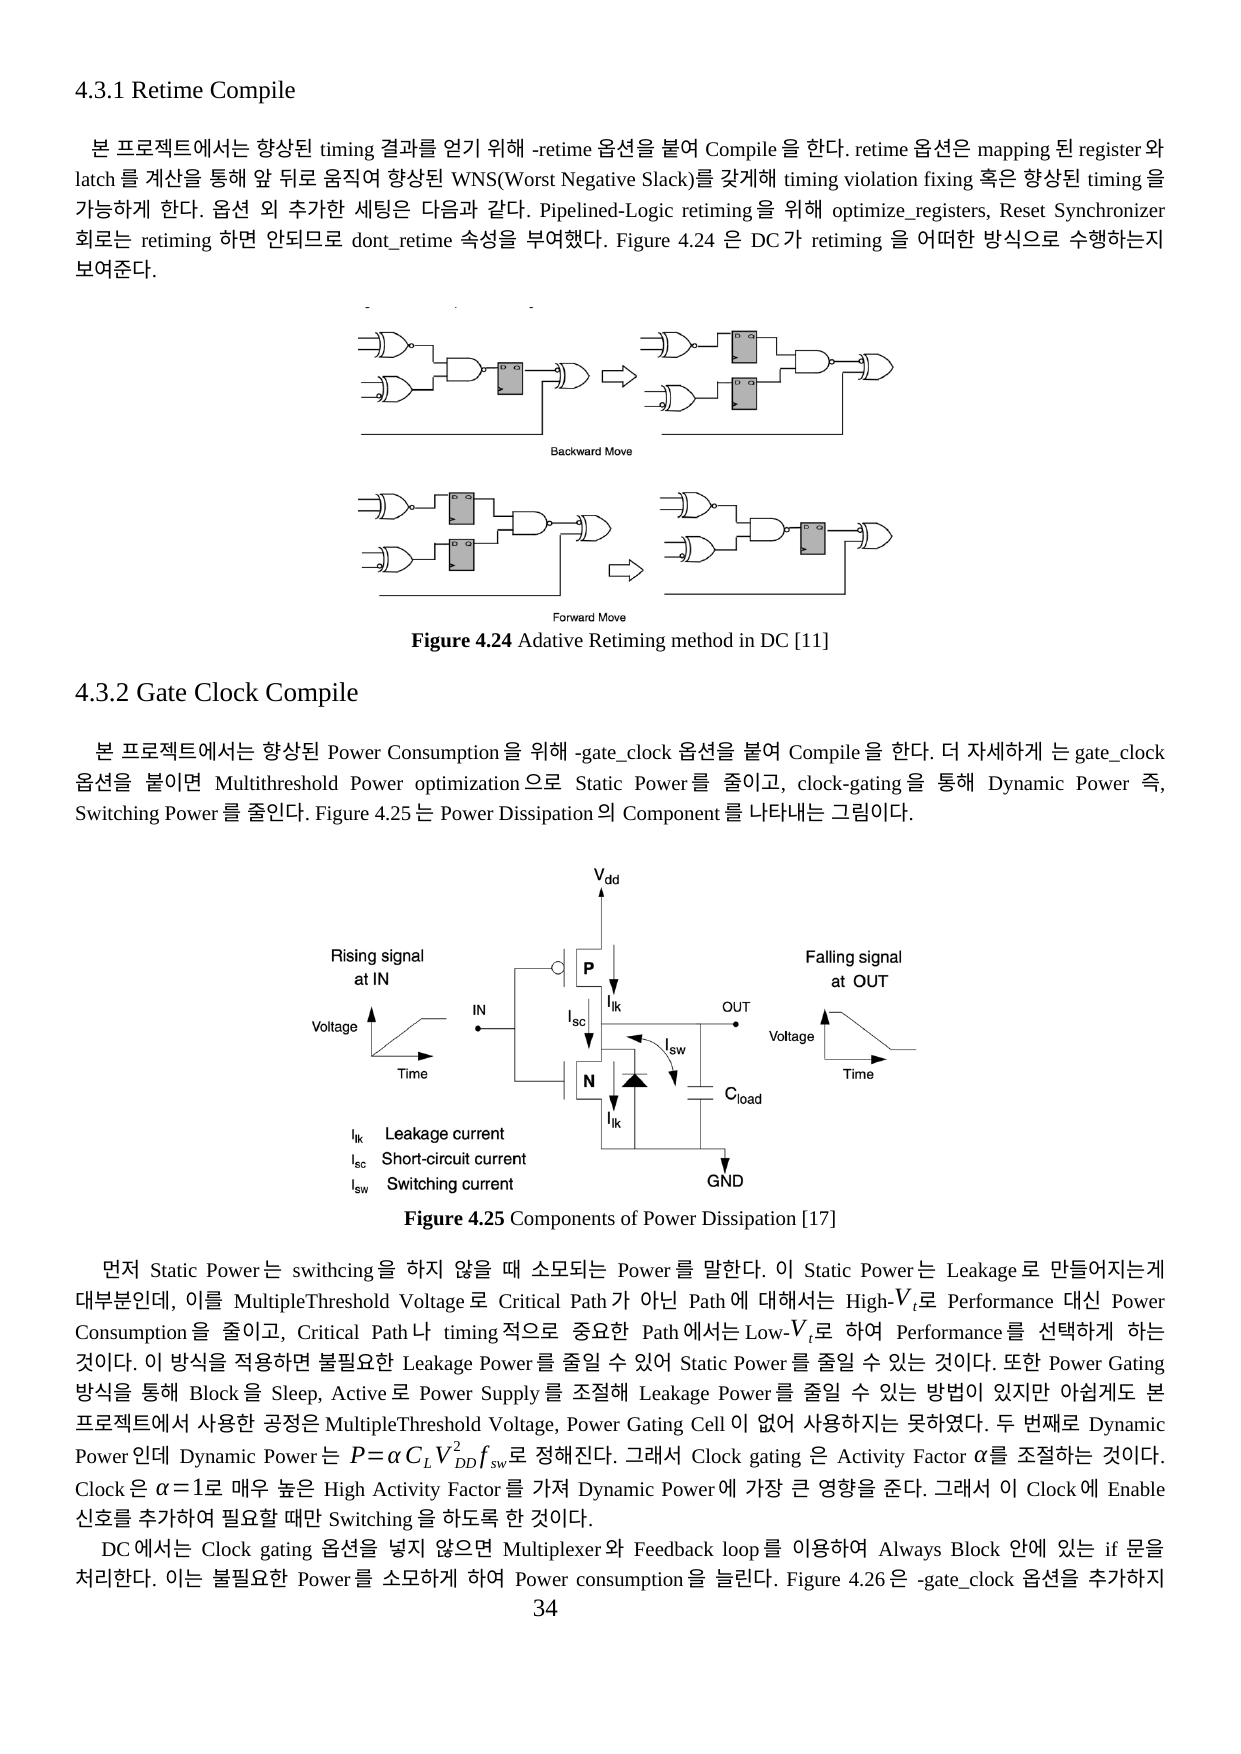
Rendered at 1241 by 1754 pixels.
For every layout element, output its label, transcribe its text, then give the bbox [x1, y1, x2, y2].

text 먼저 Static Power는 swithcing을 하지 않을 때 소모되는 Power를 말한다. 이 Static Power는 Leakage로 만들어지는게 대부분인데, 이를 MultipleThreshold Voltage로 Critical Path가 아닌 Path에 대해서는 High-로 Performance 대신 Power Consumption을 줄이고, Critical Path나 timing적으로 중요한 Path에서는Low-로 하여 Performance를 선택하게 하는 것이다. 이 방식을 적용하면 불필요한 Leakage Power를 줄일 수 있어 Static Power를 줄일 수 있는 것이다. 또한 Power Gating 방식을 통해 Block을 Sleep, Active로 Power Supply를 조절해 Leakage Power를 줄일 수 있는 방법이 있지만 아쉽게도 본 프로젝트에서 사용한 공정은MultipleThreshold Voltage, Power Gating Cell이 없어 사용하지는 못하였다. 두 번째로 Dynamic Power인데 Dynamic Power는 로 정해진다. 그래서 Clock gating 은 Activity Factor 를 조절하는 것이다. Clock은 로 매우 높은 High Activity Factor를 가져 Dynamic Power에 가장 큰 영향을 준다. 그래서 이 Clock에 Enable신호를 추가하여 필요할 때만 Switching을 하도록 한 것이다. [75, 1253, 1165, 1532]
text Figure 4.25 Components of Power Dissipation [17] [75, 1205, 1165, 1229]
picture [339, 307, 901, 628]
subtitle 4.3.1 Retime Compile [75, 75, 1165, 104]
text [75, 1532, 1165, 1593]
picture [298, 850, 943, 1206]
subtitle 4.3.2 Gate Clock Compile [75, 676, 1165, 707]
text 본 프로젝트에서는 향상된 Power Consumption을 위해 -gate_clock 옵션을 붙여 Compile을 한다. 더 자세하게 는gate_clock 옵션을 붙이면 Multithreshold Power optimization으로 Static Power를 줄이고, clock-gating을 통해 Dynamic Power 즉, Switching Power를 줄인다. Figure 4.25는 Power Dissipation의 Component를 나타내는 그림이다. [75, 736, 1165, 826]
text 본 프로젝트에서는 향상된 timing 결과를 얻기 위해 -retime 옵션을 붙여 Compile을 한다. retime 옵션은 mapping 된register와 latch를 계산을 통해 앞 뒤로 움직여 향상된 WNS(Worst Negative Slack)를 갖게해 timing violation fixing 혹은 향상된 timing을 가능하게 한다. 옵션 외 추가한 세팅은 다음과 같다. Pipelined-Logic retiming을 위해 optimize_registers, Reset Synchronizer 회로는 retiming 하면 안되므로 dont_retime 속성을 부여했다. Figure 4.24 은 DC가 retiming 을 어떠한 방식으로 수행하는지 보여준다. [75, 132, 1165, 283]
text Figure 4.24 Adative Retiming method in DC [11] [75, 628, 1165, 652]
